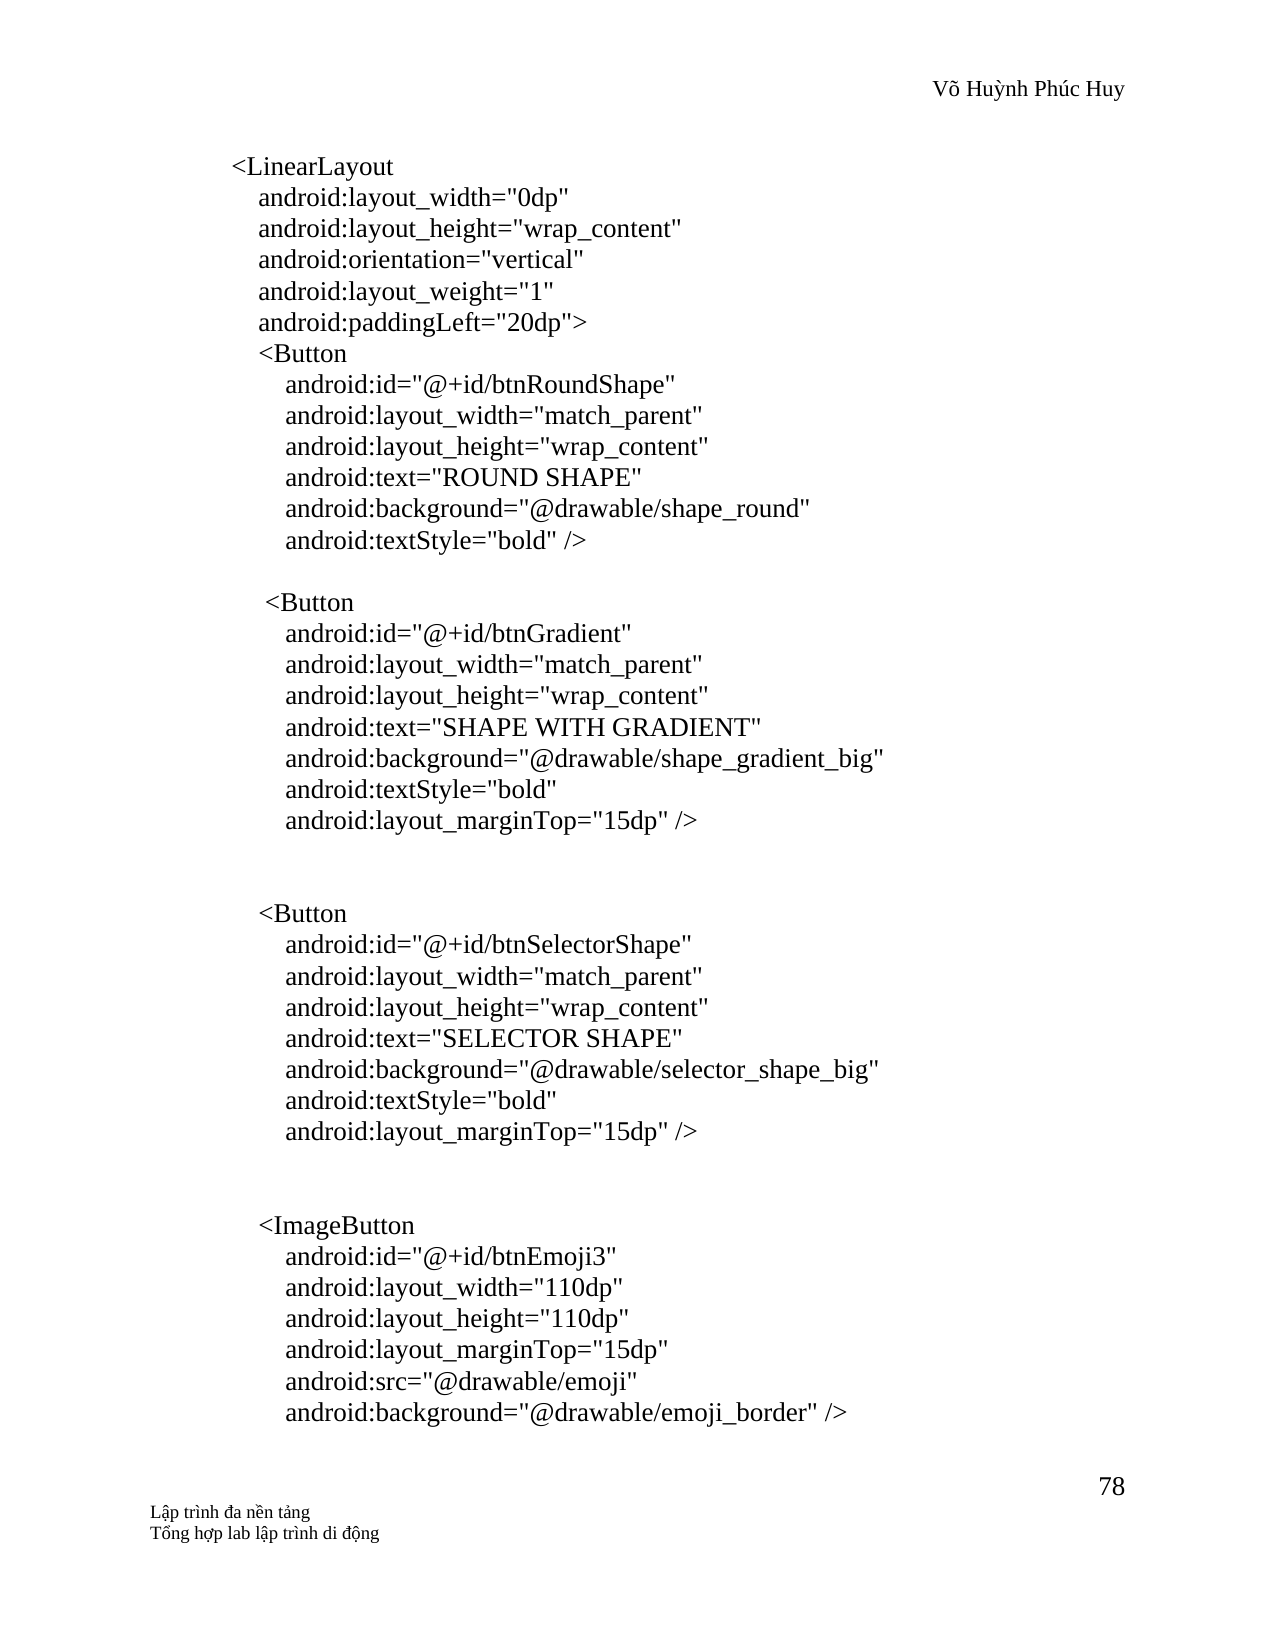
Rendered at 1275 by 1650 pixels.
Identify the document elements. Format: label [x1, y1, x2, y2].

text [150, 150, 1125, 1458]
